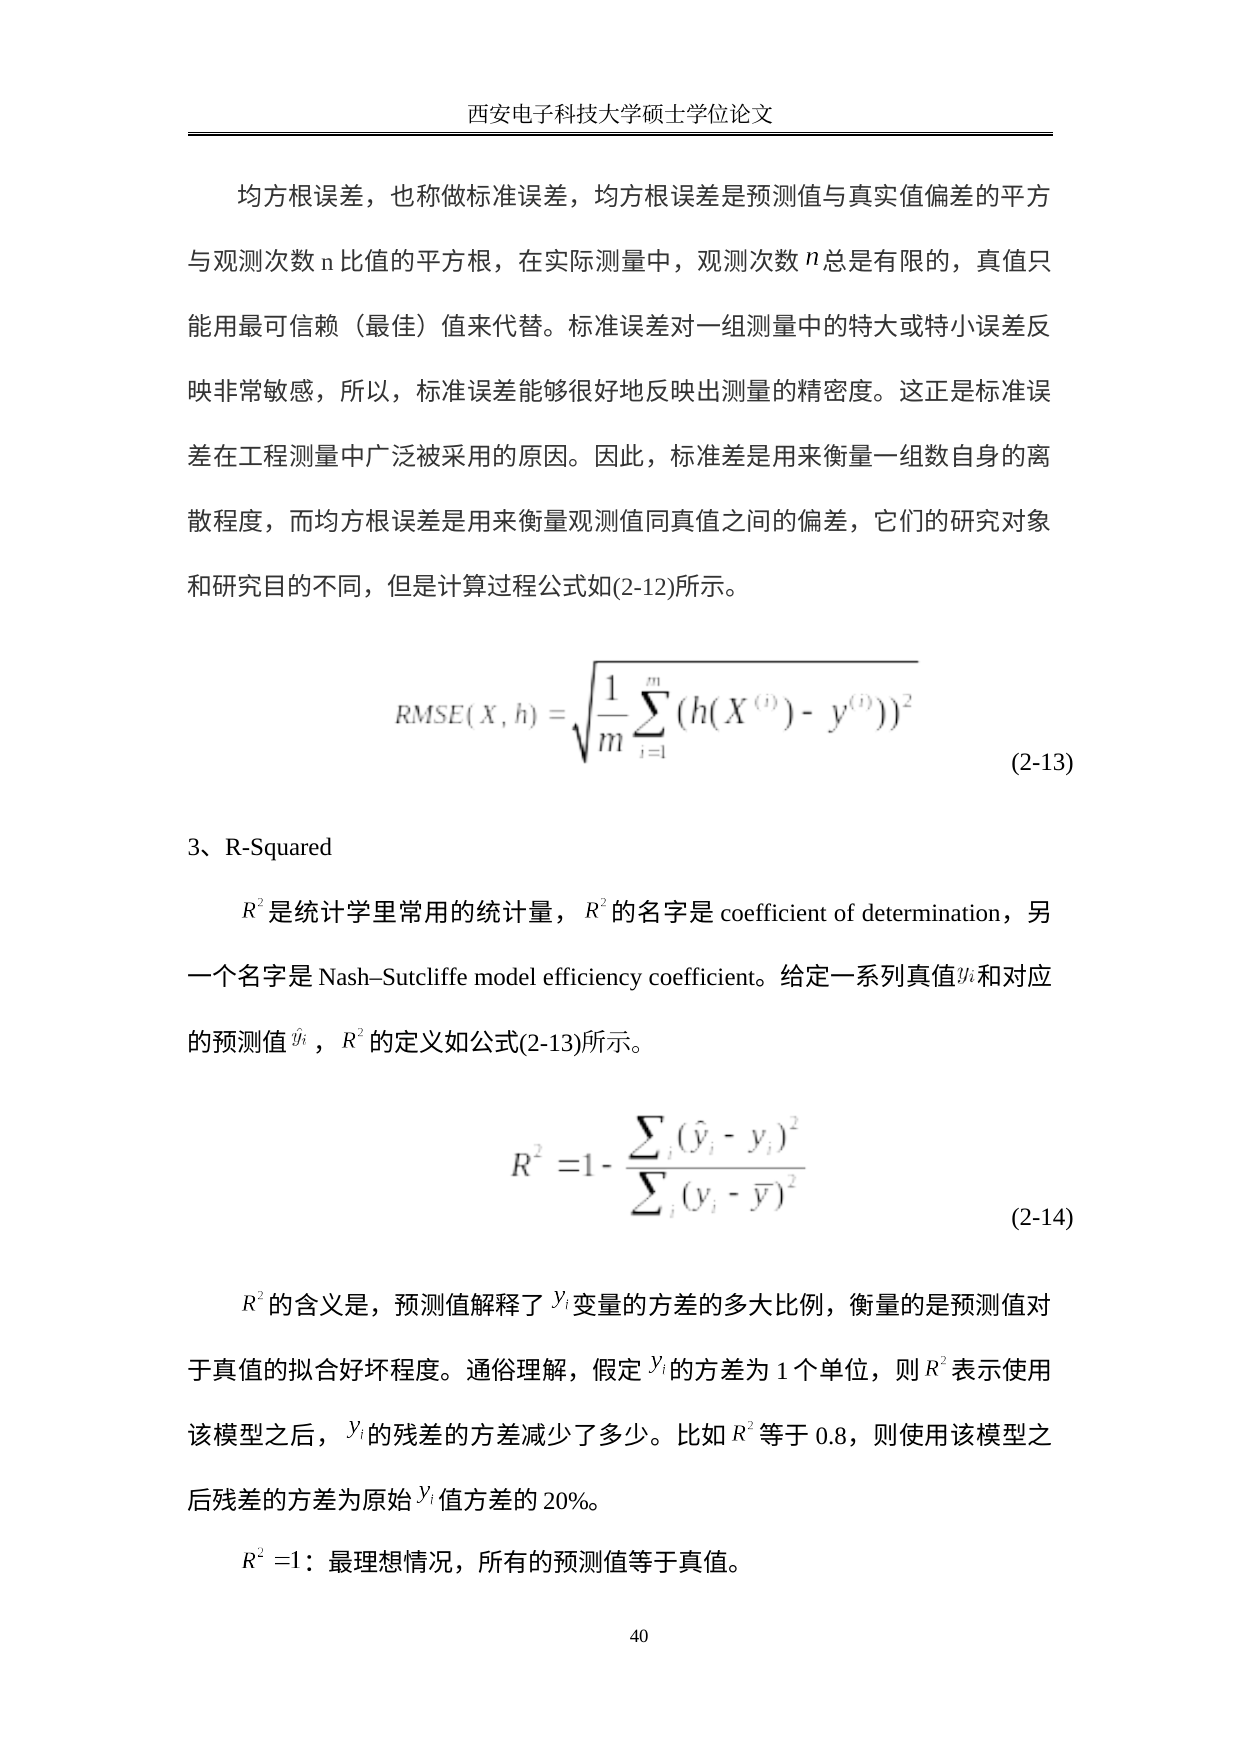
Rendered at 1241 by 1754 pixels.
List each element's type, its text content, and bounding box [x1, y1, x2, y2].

text (2-13) [187, 649, 1053, 779]
text (2-14) [187, 1104, 1053, 1234]
text ：最理想情况，所有的预测值等于真值。 [187, 1527, 1053, 1592]
picture [956, 965, 978, 986]
text 3、R-Squared [187, 812, 1053, 877]
text 的含义是，预测值解释了变量的方差的多大比例，衡量的是预测值对于真值的拟合好坏程度。通俗理解，假定的方差为1个单位，则表示使用该模型之后，的残差的方差减少了多少。比如等于0.8，则使用该模型之后残差的方差为原始值方差的20%。 [187, 1267, 1053, 1527]
text 是统计学里常用的统计量，的名字是coefficient of determination，另一个名字是Nash–Sutcliffe model efficiency coefficient。给定一系列真值和对应的预测值，的定义如公式(2-13)所示。 [187, 877, 1053, 1072]
picture [287, 1024, 313, 1052]
text 均方根误差，也称做标准误差，均方根误差是预测值与真实值偏差的平方与观测次数n比值的平方根，在实际测量中，观测次数总是有限的，真值只能用最可信赖（最佳）值来代替。标准误差对一组测量中的特大或特小误差反映非常敏感，所以，标准误差能够很好地反映出测量的精密度。这正是标准误差在工程测量中广泛被采用的原因。因此，标准差是用来衡量一组数自身的离散程度，而均方根误差是用来衡量观测值同真值之间的偏差，它们的研究对象和研究目的不同，但是计算过程公式如(2-12)所示。 [187, 162, 1053, 617]
